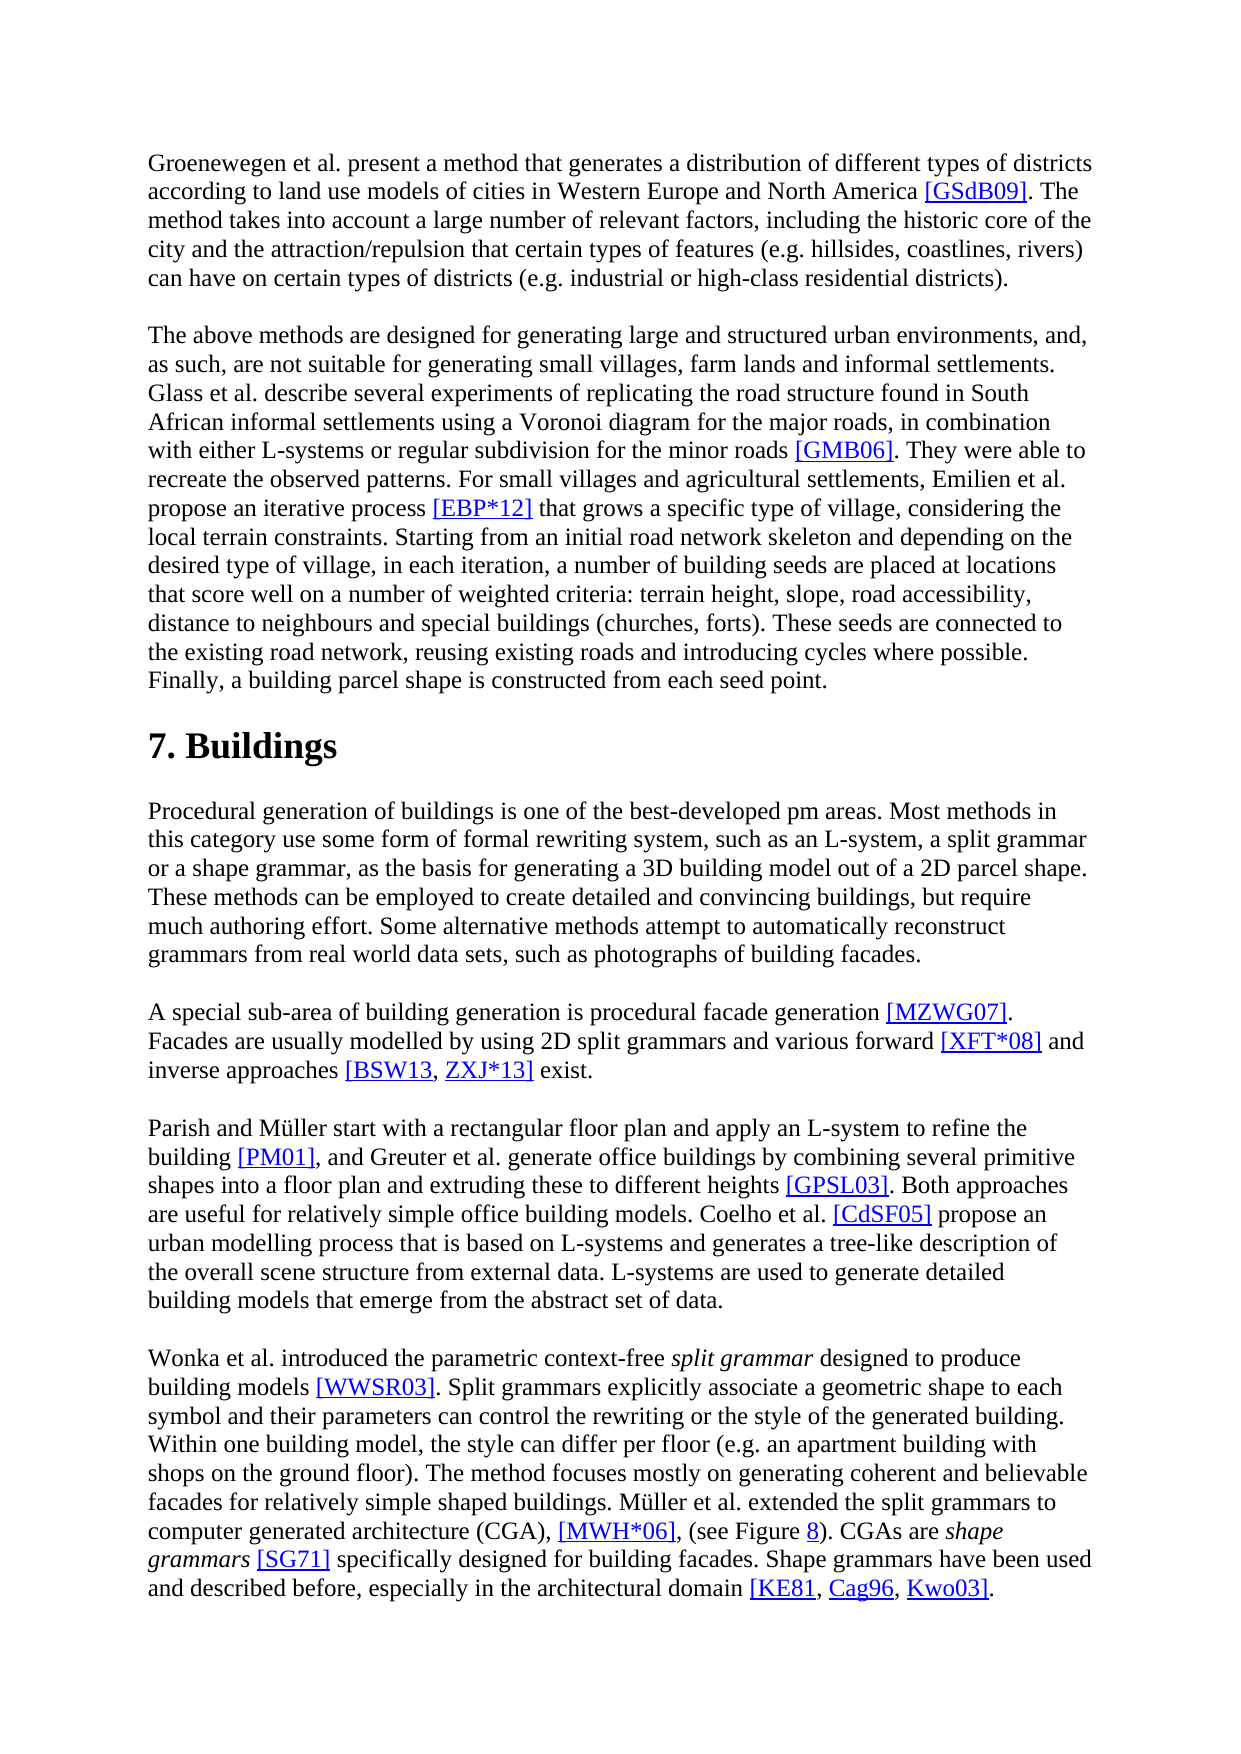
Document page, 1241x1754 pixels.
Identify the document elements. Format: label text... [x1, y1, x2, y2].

text Groenewegen et al. present a method that generates a distribution of different types of districts according to land use models of cities in Western Europe and North America [GSdB09]. The method takes into account a large number of relevant factors, including the historic core of the city and the attraction/repulsion that certain types of features (e.g. hillsides, coastlines, rivers) can have on certain types of districts (e.g. industrial or high-class residential districts). [148, 148, 1093, 291]
text Procedural generation of buildings is one of the best-developed pm areas. Most methods in this category use some form of formal rewriting system, such as an L-system, a split grammar or a shape grammar, as the basis for generating a 3D building model out of a 2D parcel shape. These methods can be employed to create detailed and convincing buildings, but require much authoring effort. Some alternative methods attempt to automatically reconstruct grammars from real world data sets, such as photographs of building facades. [148, 796, 1093, 968]
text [148, 1343, 1093, 1602]
text The above methods are designed for generating large and structured urban environments, and, as such, are not suitable for generating small villages, farm lands and informal settlements. Glass et al. describe several experiments of replicating the road structure found in South African informal settlements using a Voronoi diagram for the major roads, in combination with either L-systems or regular subdivision for the minor roads [GMB06]. They were able to recreate the observed patterns. For small villages and agricultural settlements, Emilien et al. propose an iterative process [EBP*12] that grows a specific type of village, considering the local terrain constraints. Starting from an initial road network skeleton and depending on the desired type of village, in each iteration, a number of building seeds are placed at locations that score well on a number of weighted criteria: terrain height, slope, road accessibility, distance to neighbours and special buildings (churches, forts). These seeds are connected to the existing road network, reusing existing roads and introducing cycles where possible. Finally, a building parcel shape is constructed from each seed point. [148, 321, 1093, 694]
text Parish and Müller start with a rectangular floor plan and apply an L-system to refine the building [PM01], and Greuter et al. generate office buildings by combining several primitive shapes into a floor plan and extruding these to different heights [GPSL03]. Both approaches are useful for relatively simple office building models. Coelho et al. [CdSF05] propose an urban modelling process that is based on L-systems and generates a tree-like description of the overall scene structure from external data. L-systems are used to generate detailed building models that emerge from the abstract set of data. [148, 1113, 1093, 1314]
text A special sub-area of building generation is procedural facade generation [MZWG07]. Facades are usually modelled by using 2D split grammars and various forward [XFT*08] and inverse approaches [BSW13, ZXJ*13] exist. [148, 997, 1093, 1084]
text 7. Buildings [148, 723, 1093, 767]
